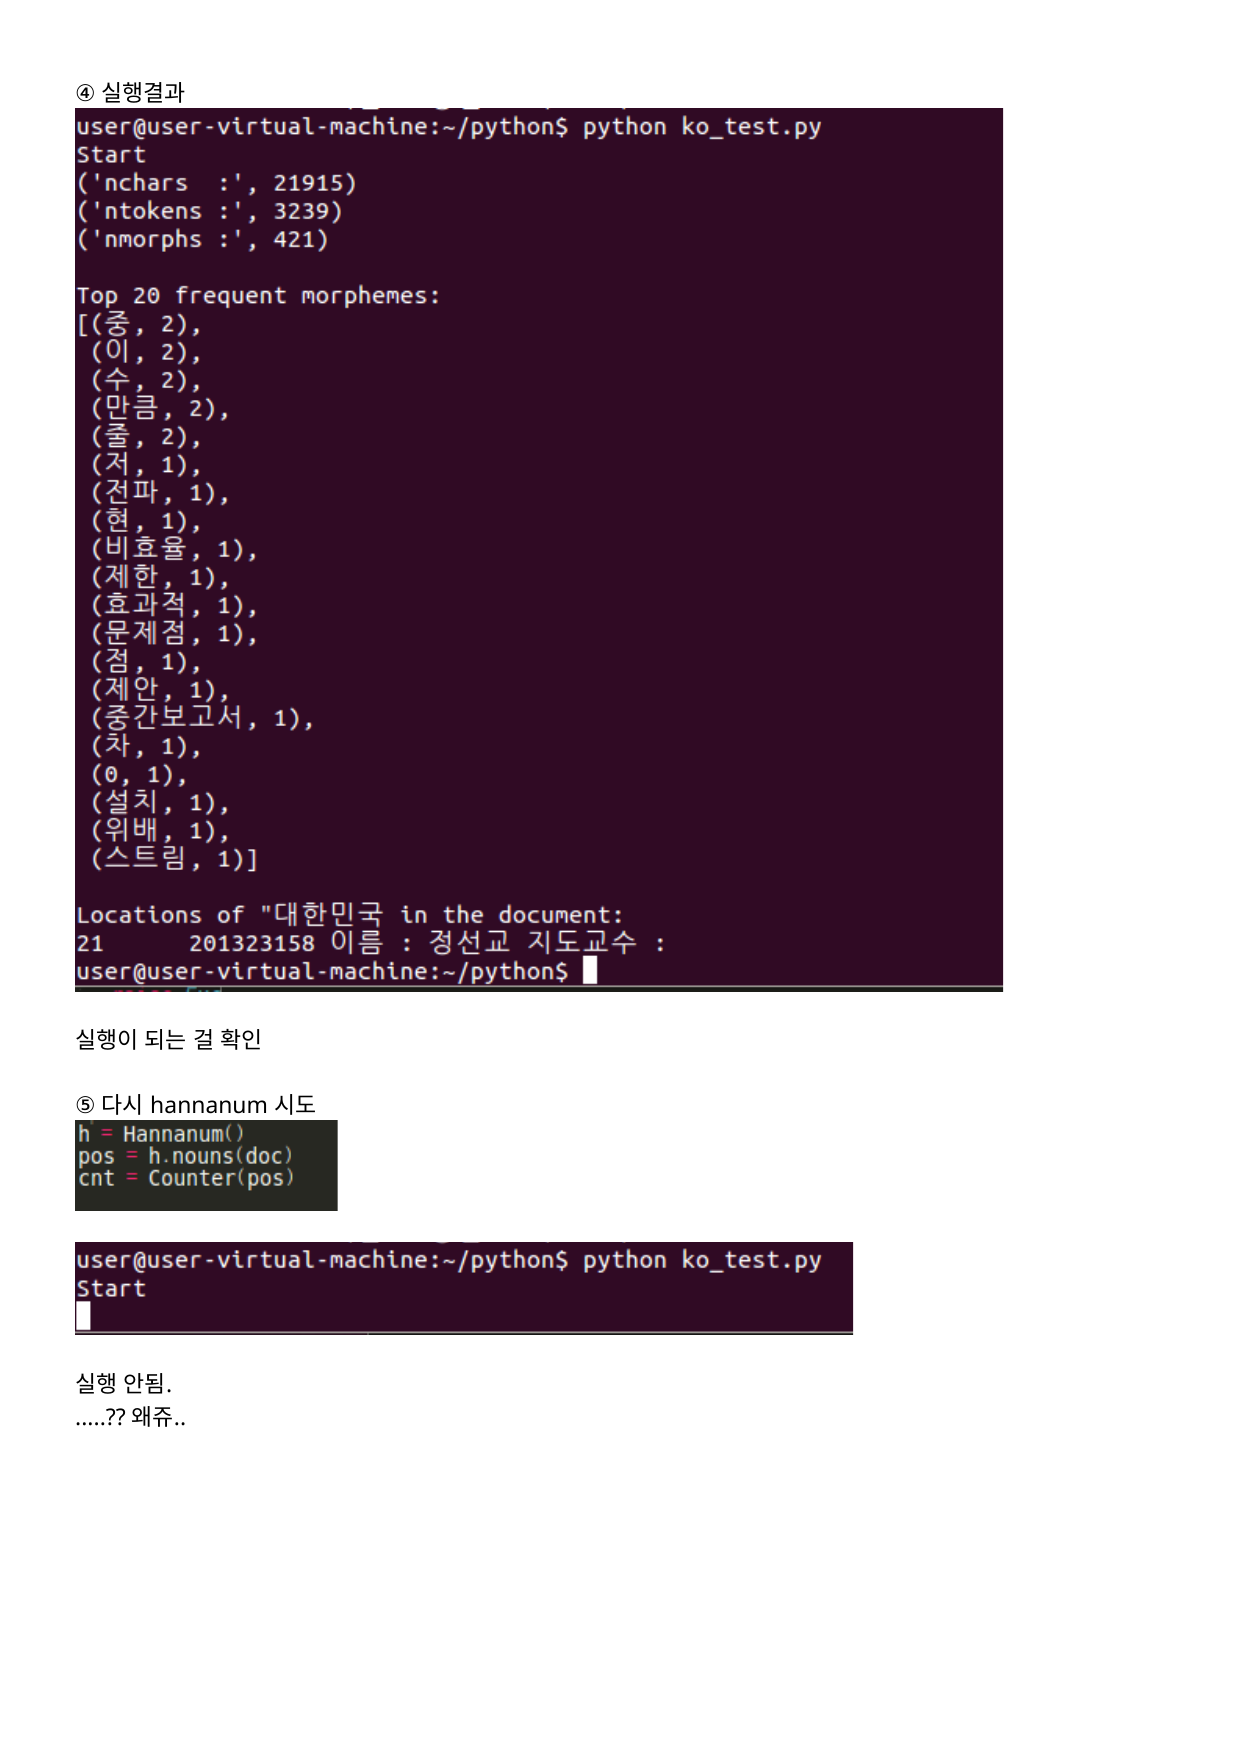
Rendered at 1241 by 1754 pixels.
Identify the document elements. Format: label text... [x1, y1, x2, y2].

text 실행이 되는 걸 확인 [75, 1022, 1165, 1056]
picture [75, 1120, 338, 1211]
text ④ 실행결과 [75, 75, 1165, 108]
text .....?? 왜쥬.. [75, 1399, 1165, 1432]
picture [75, 1242, 854, 1335]
picture [75, 108, 1004, 992]
text 실행 안됨. [75, 1366, 1165, 1399]
text ⑤ 다시 hannanum 시도 [75, 1087, 1165, 1120]
